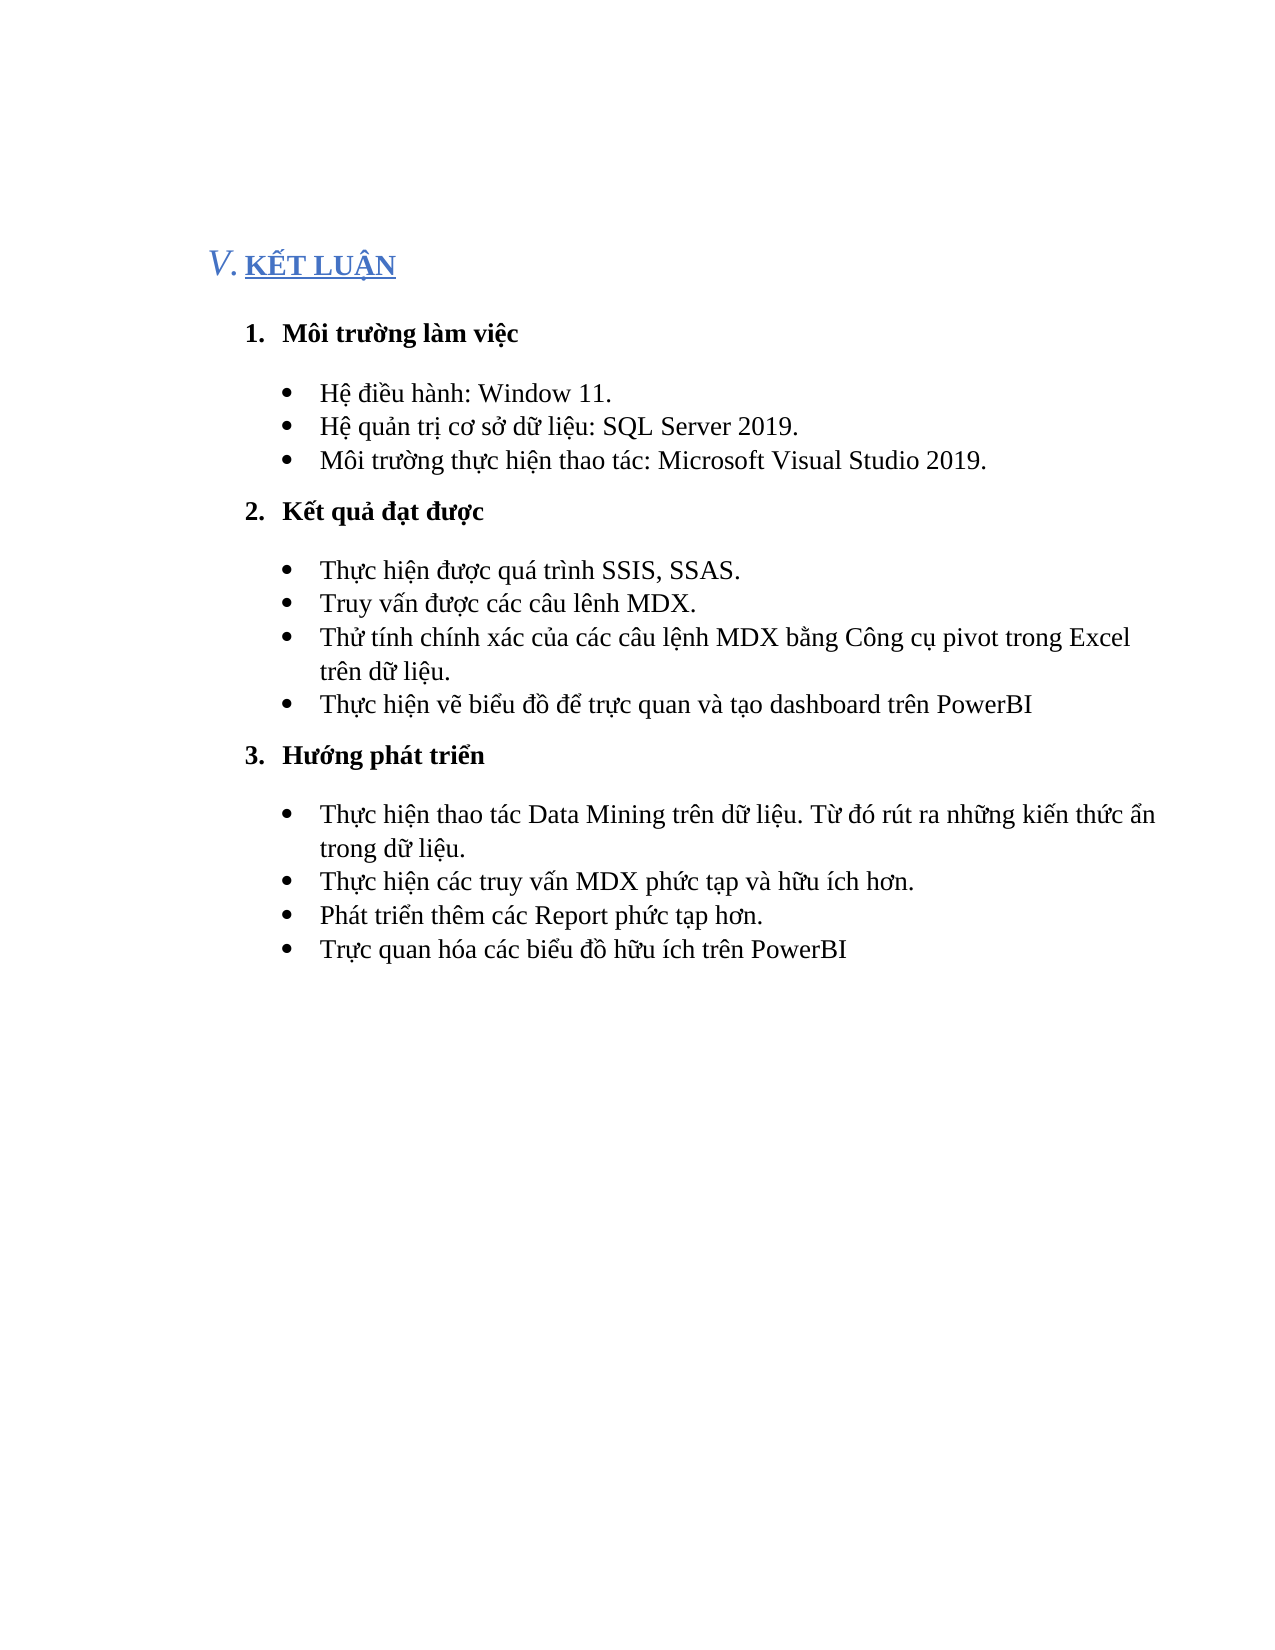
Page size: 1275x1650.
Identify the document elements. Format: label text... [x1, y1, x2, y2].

list Truy vấn được các câu lênh MDX. [282, 587, 1156, 619]
list Môi trường thực hiện thao tác: Microsoft Visual Studio 2019. [282, 444, 1156, 475]
subtitle KẾT LUẬN [207, 240, 1156, 283]
list Thử tính chính xác của các câu lệnh MDX bằng Công cụ pivot trong Excel trên dữ liệu. [282, 621, 1156, 686]
subtitle Kết quả đạt được [244, 494, 1156, 526]
subtitle Môi trường làm việc [244, 317, 1156, 349]
list Thực hiện thao tác Data Mining trên dữ liệu. Từ đó rút ra những kiến thức ẩn trong dữ liệu. [282, 798, 1156, 863]
list Phát triển thêm các Report phức tạp hơn. [282, 899, 1156, 930]
list Thực hiện các truy vấn MDX phức tạp và hữu ích hơn. [282, 865, 1156, 896]
list Hệ điều hành: Window 11. [282, 377, 1156, 408]
subtitle Hướng phát triển [244, 739, 1156, 770]
list Trực quan hóa các biểu đồ hữu ích trên PowerBI [282, 933, 1156, 964]
list Thực hiện được quá trình SSIS, SSAS. [282, 554, 1156, 585]
list Thực hiện vẽ biểu đồ để trực quan và tạo dashboard trên PowerBI [282, 688, 1156, 720]
list Hệ quản trị cơ sở dữ liệu: SQL Server 2019. [282, 410, 1156, 442]
